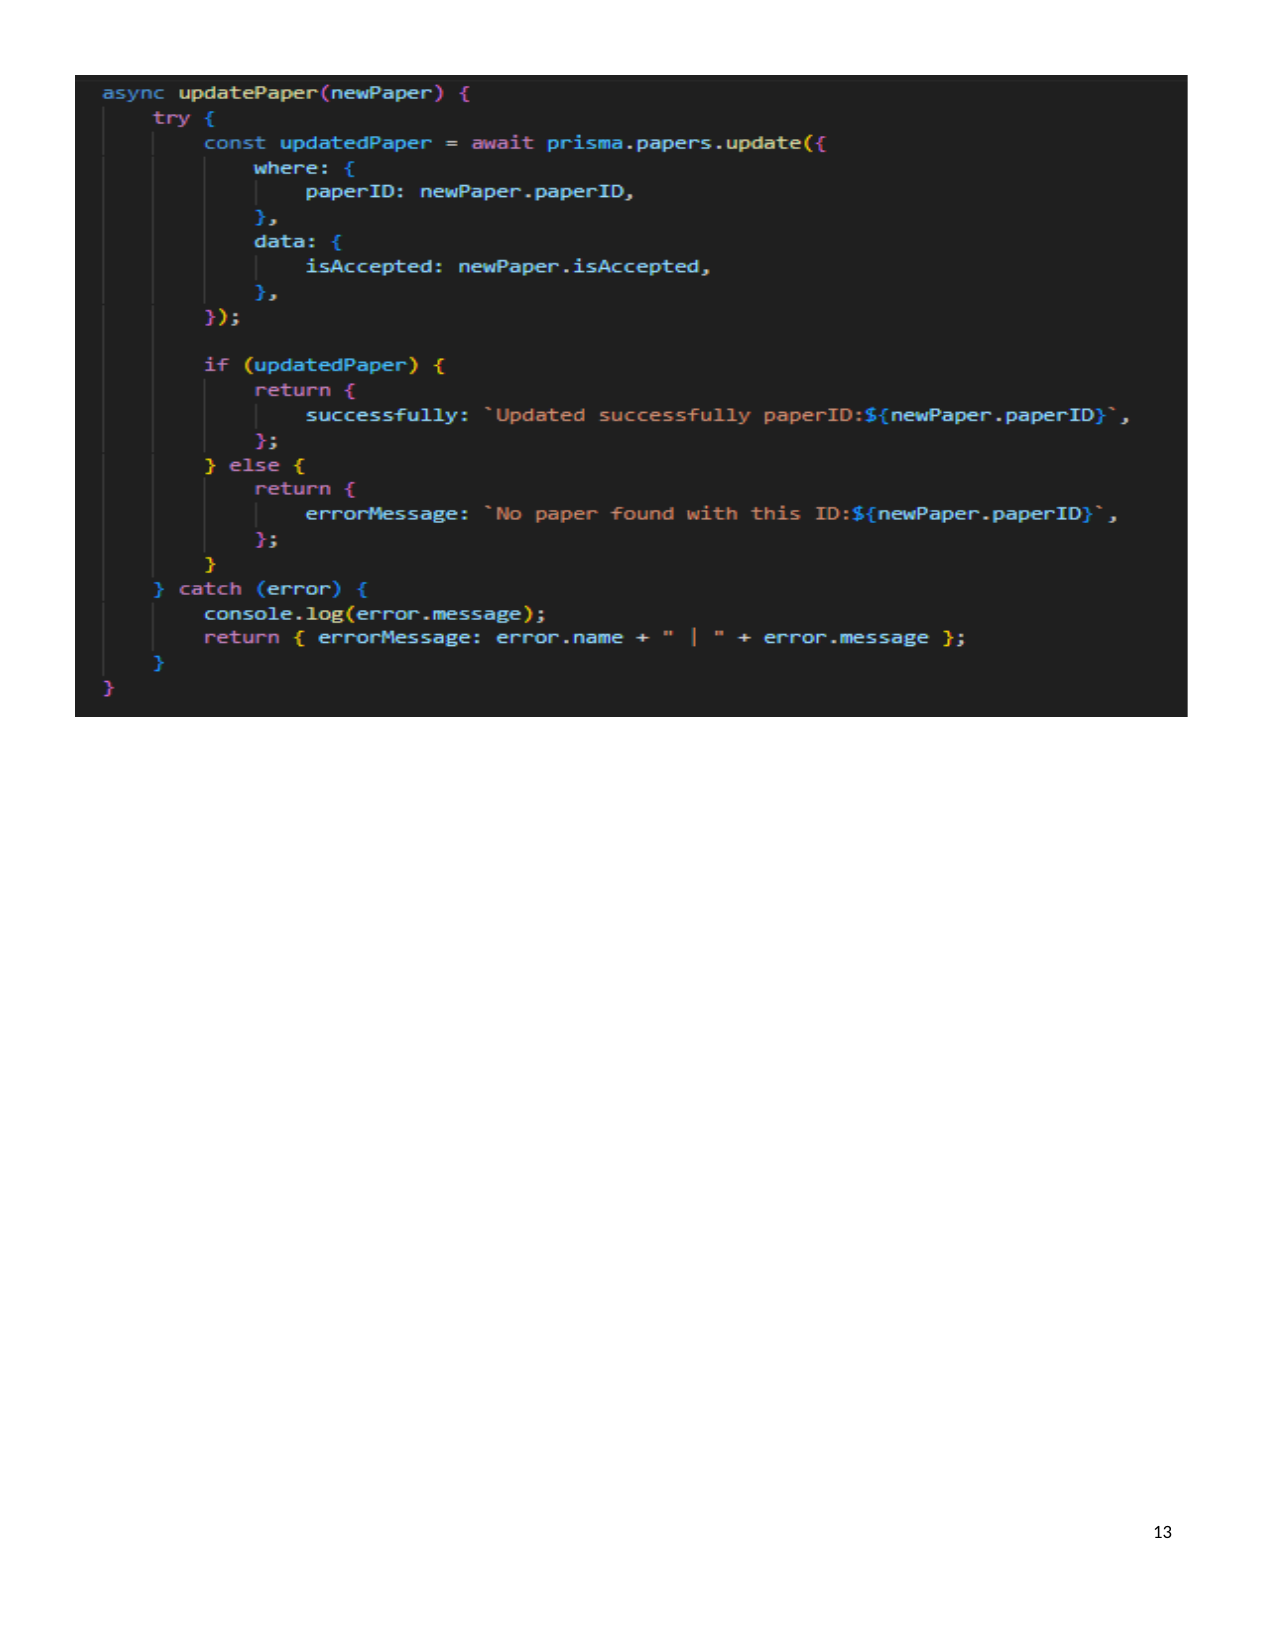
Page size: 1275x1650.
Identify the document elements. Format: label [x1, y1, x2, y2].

picture [75, 75, 1188, 717]
